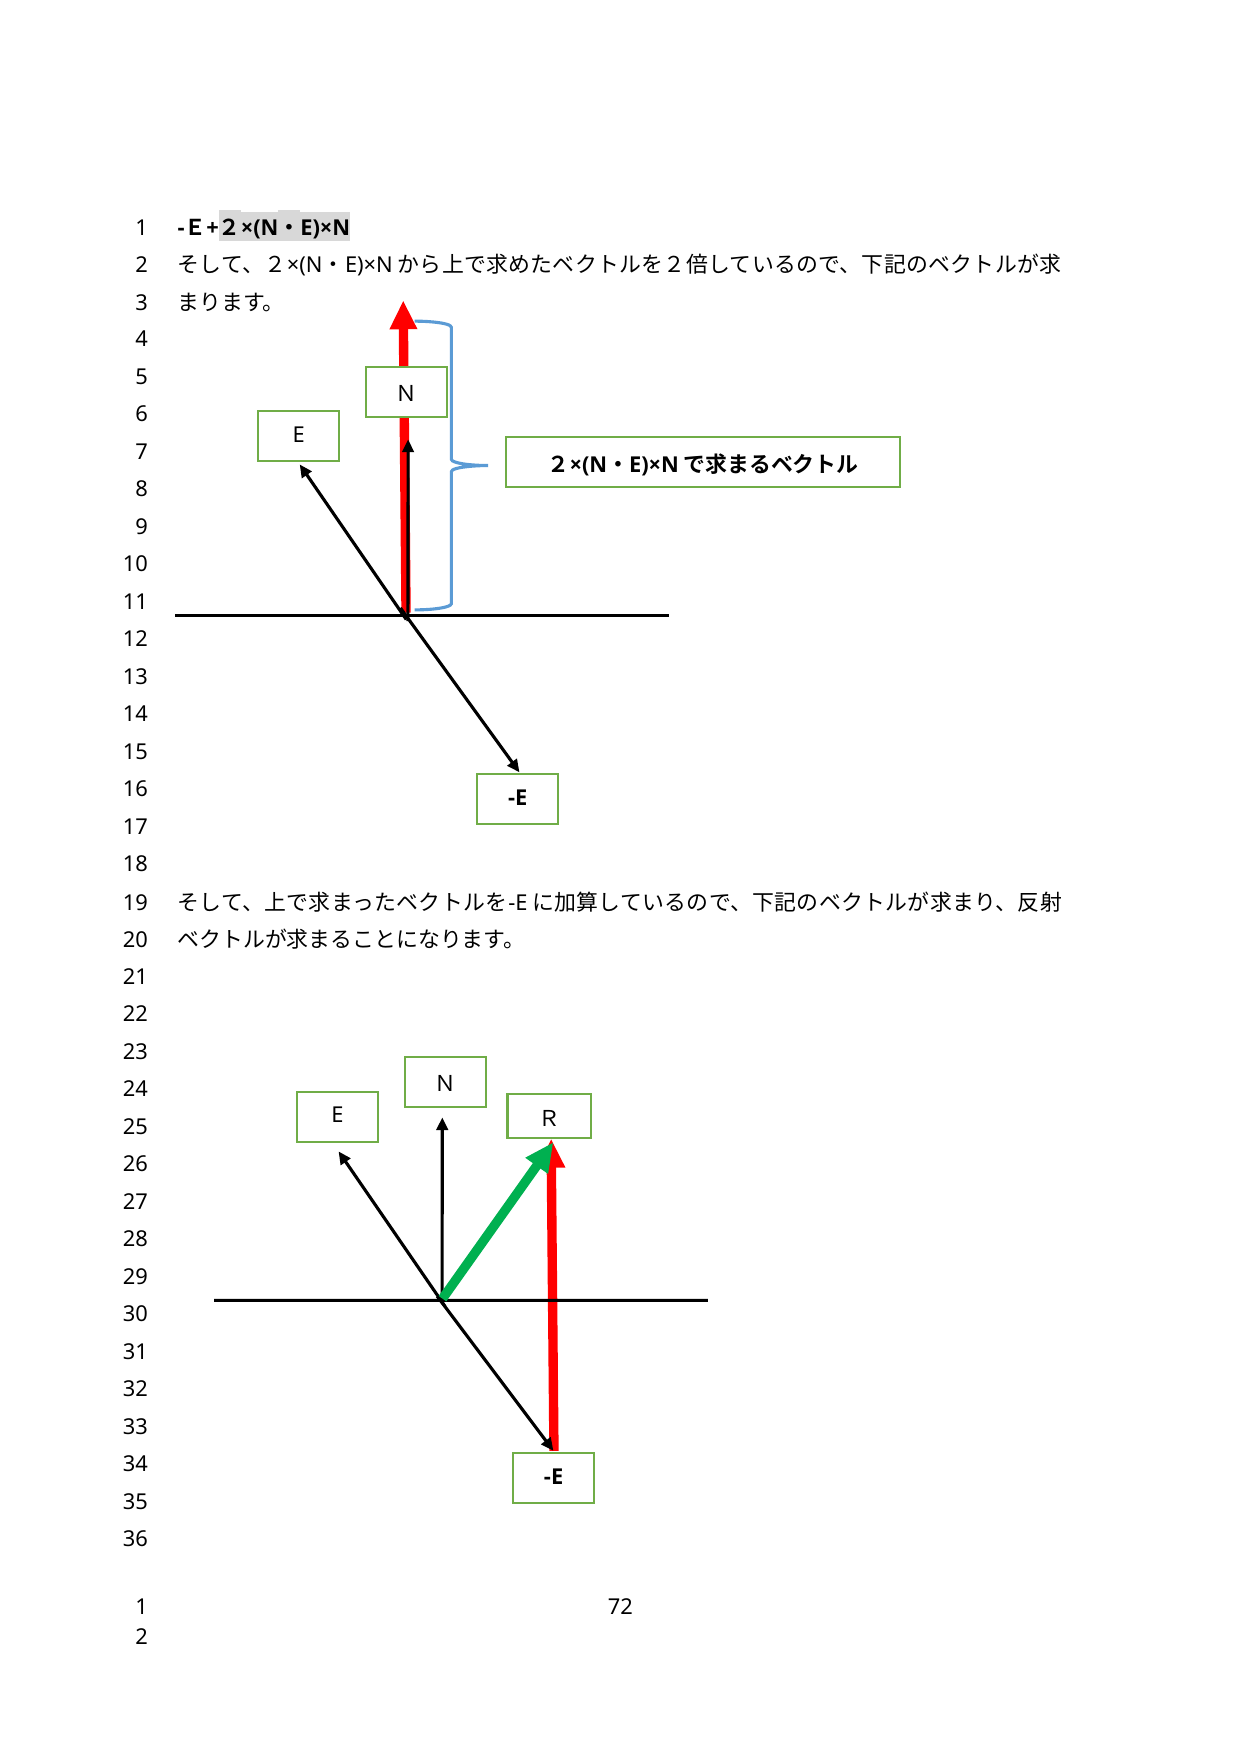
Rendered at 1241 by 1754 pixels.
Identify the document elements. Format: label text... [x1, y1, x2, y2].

text -Ｅ+２×(N・E)×N [177, 207, 1063, 244]
text そして、２×(N・E)×Nから上で求めたベクトルを２倍しているので、下記のベクトルが求まります。 [177, 244, 1063, 319]
text そして、上で求まったベクトルを-Eに加算しているので、下記のベクトルが求まり、反射ベクトルが求まることになります。 [177, 882, 1063, 957]
